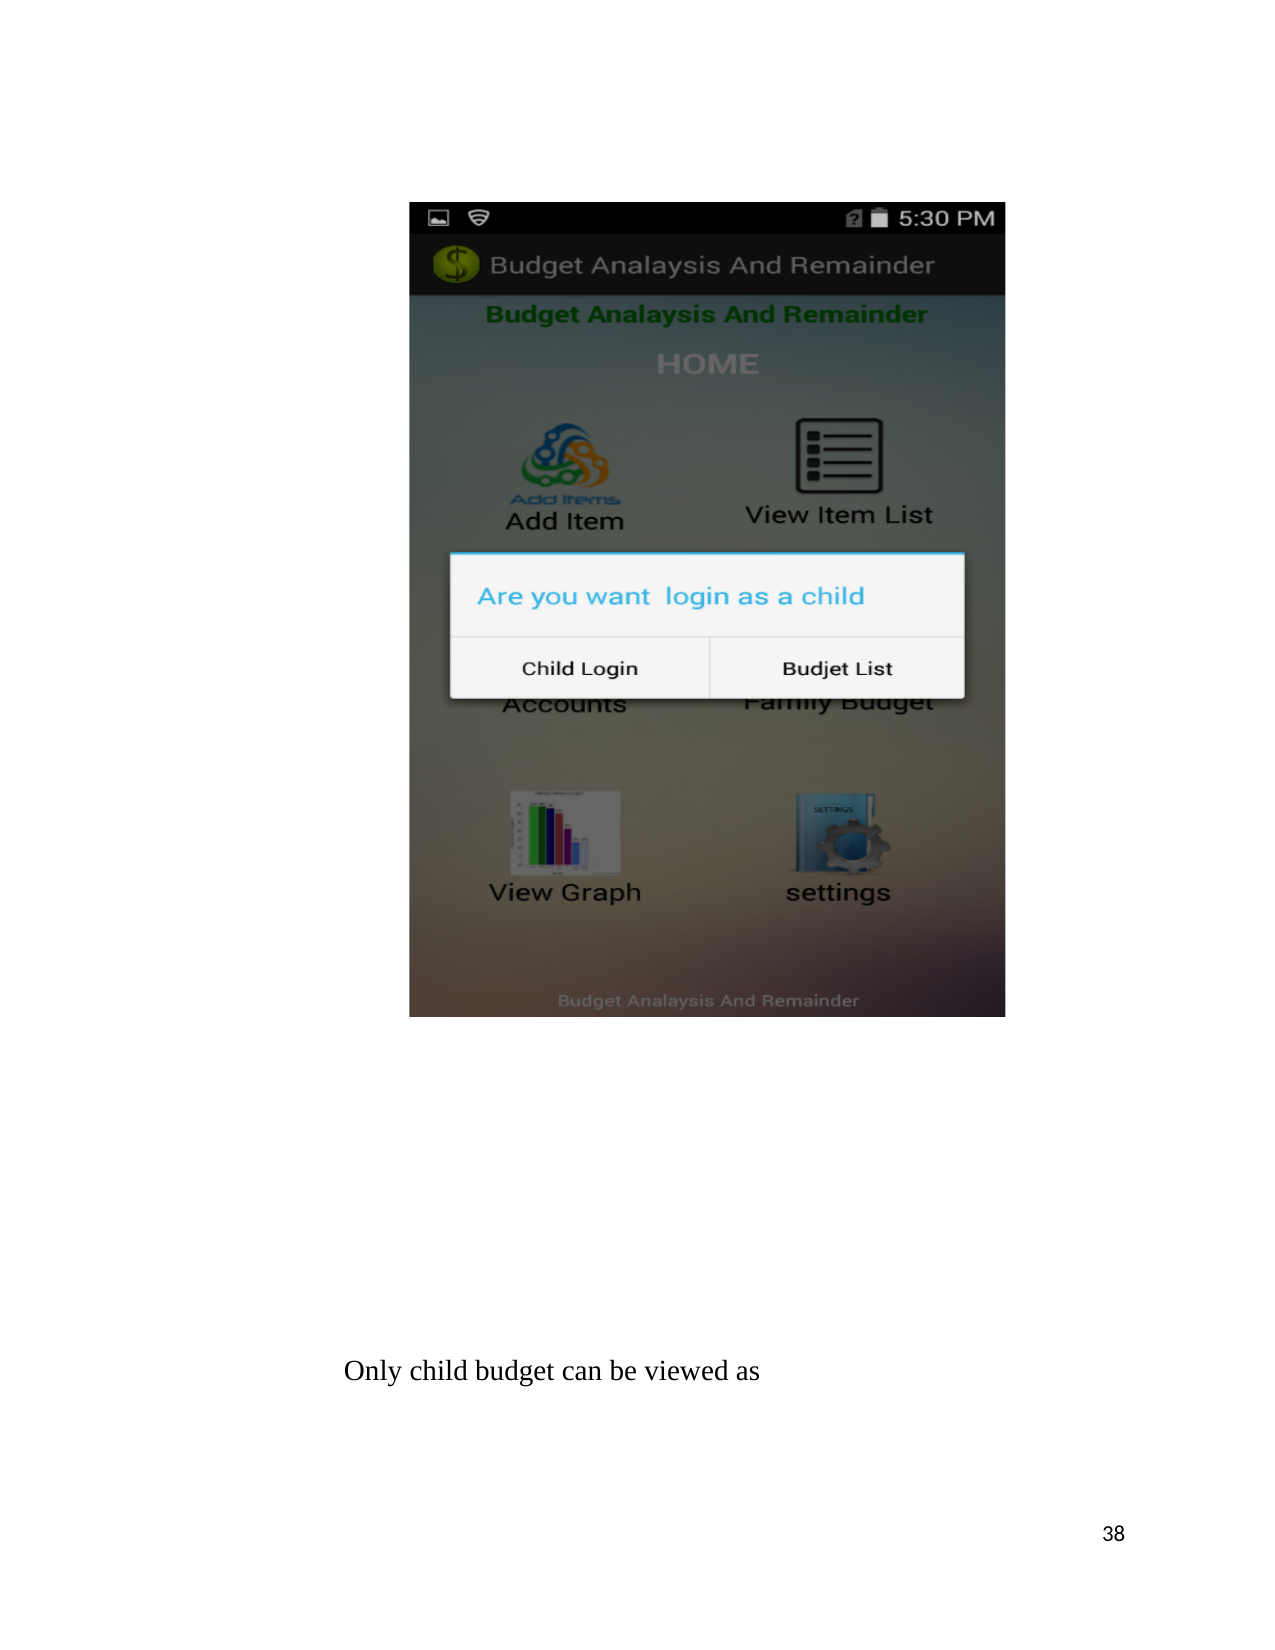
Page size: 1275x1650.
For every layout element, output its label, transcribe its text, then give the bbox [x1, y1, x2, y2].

picture [409, 202, 1006, 1017]
text Only child budget can be viewed as [300, 1353, 1125, 1386]
